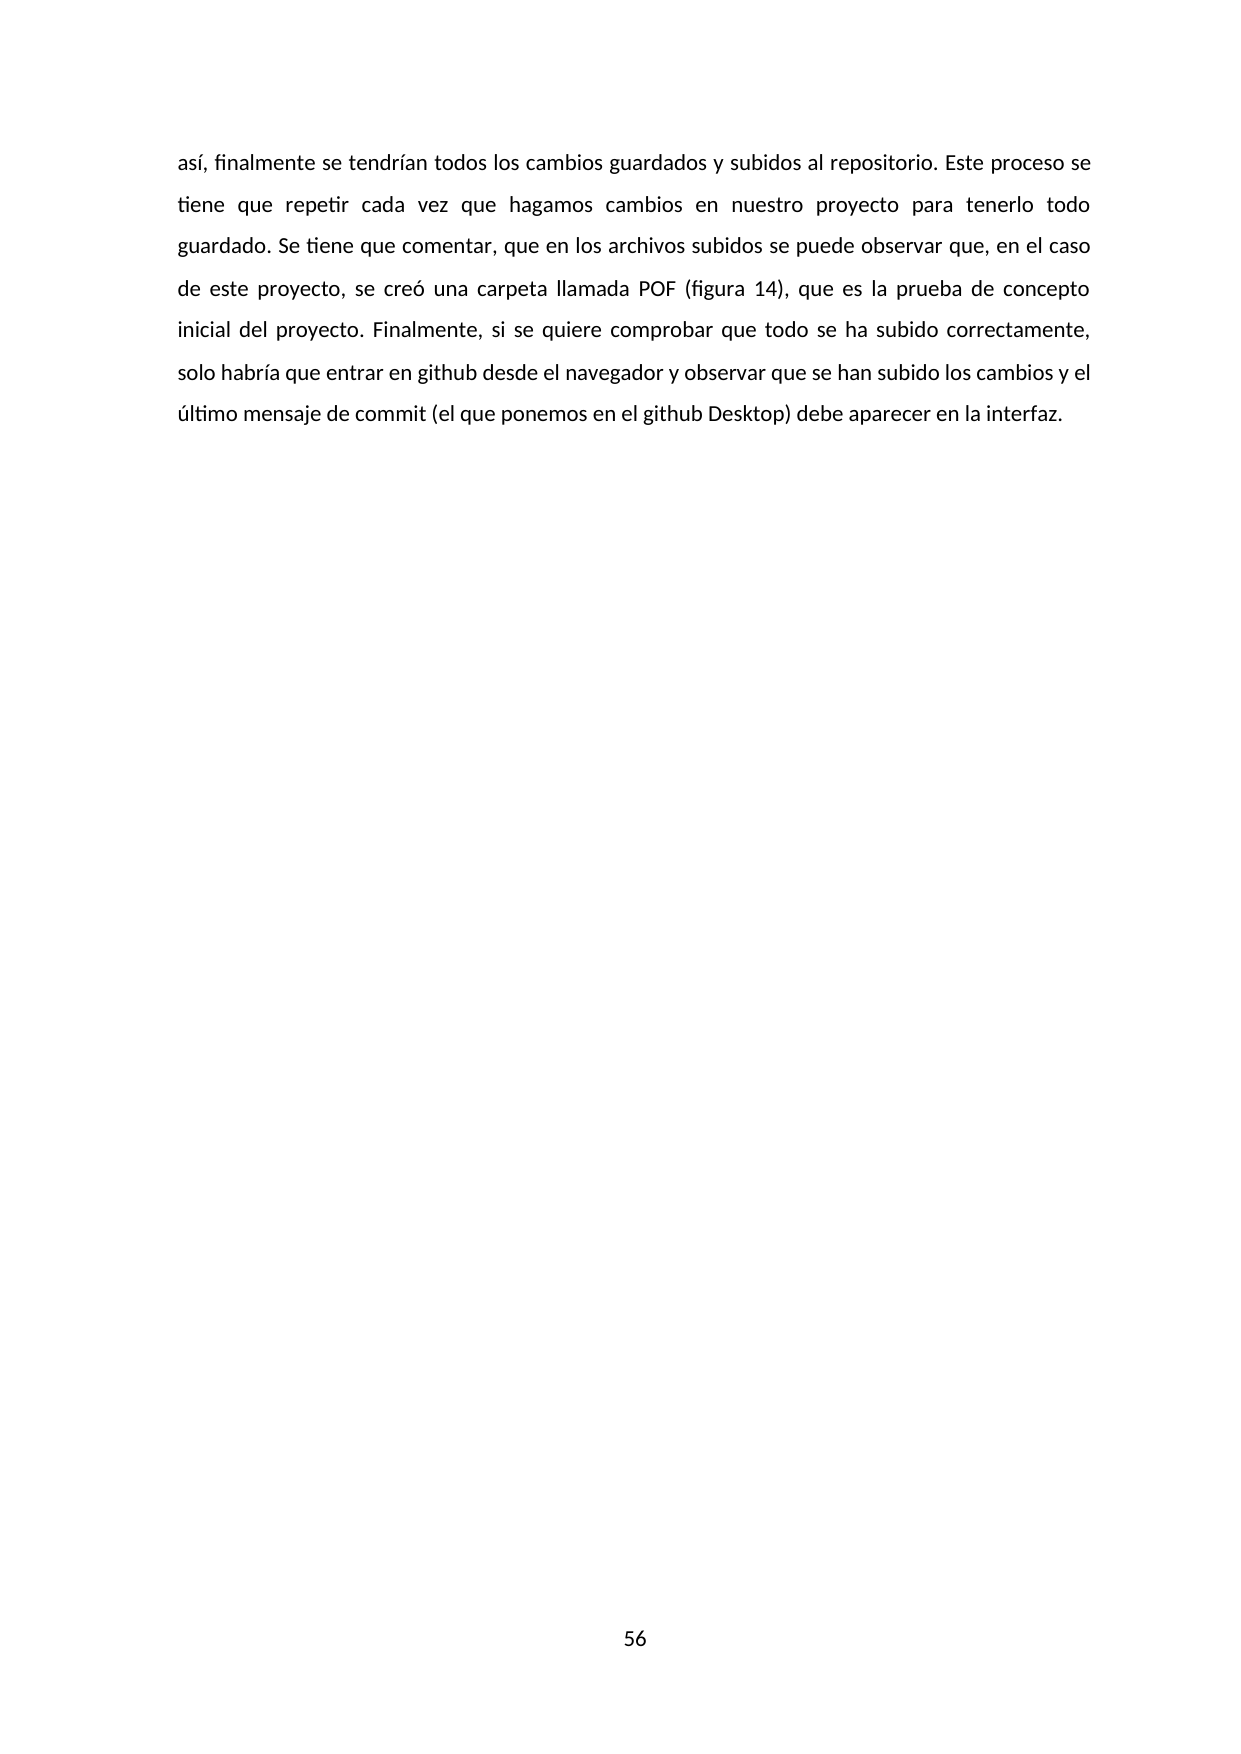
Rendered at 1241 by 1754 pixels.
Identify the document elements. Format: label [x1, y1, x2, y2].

text [177, 148, 1092, 428]
